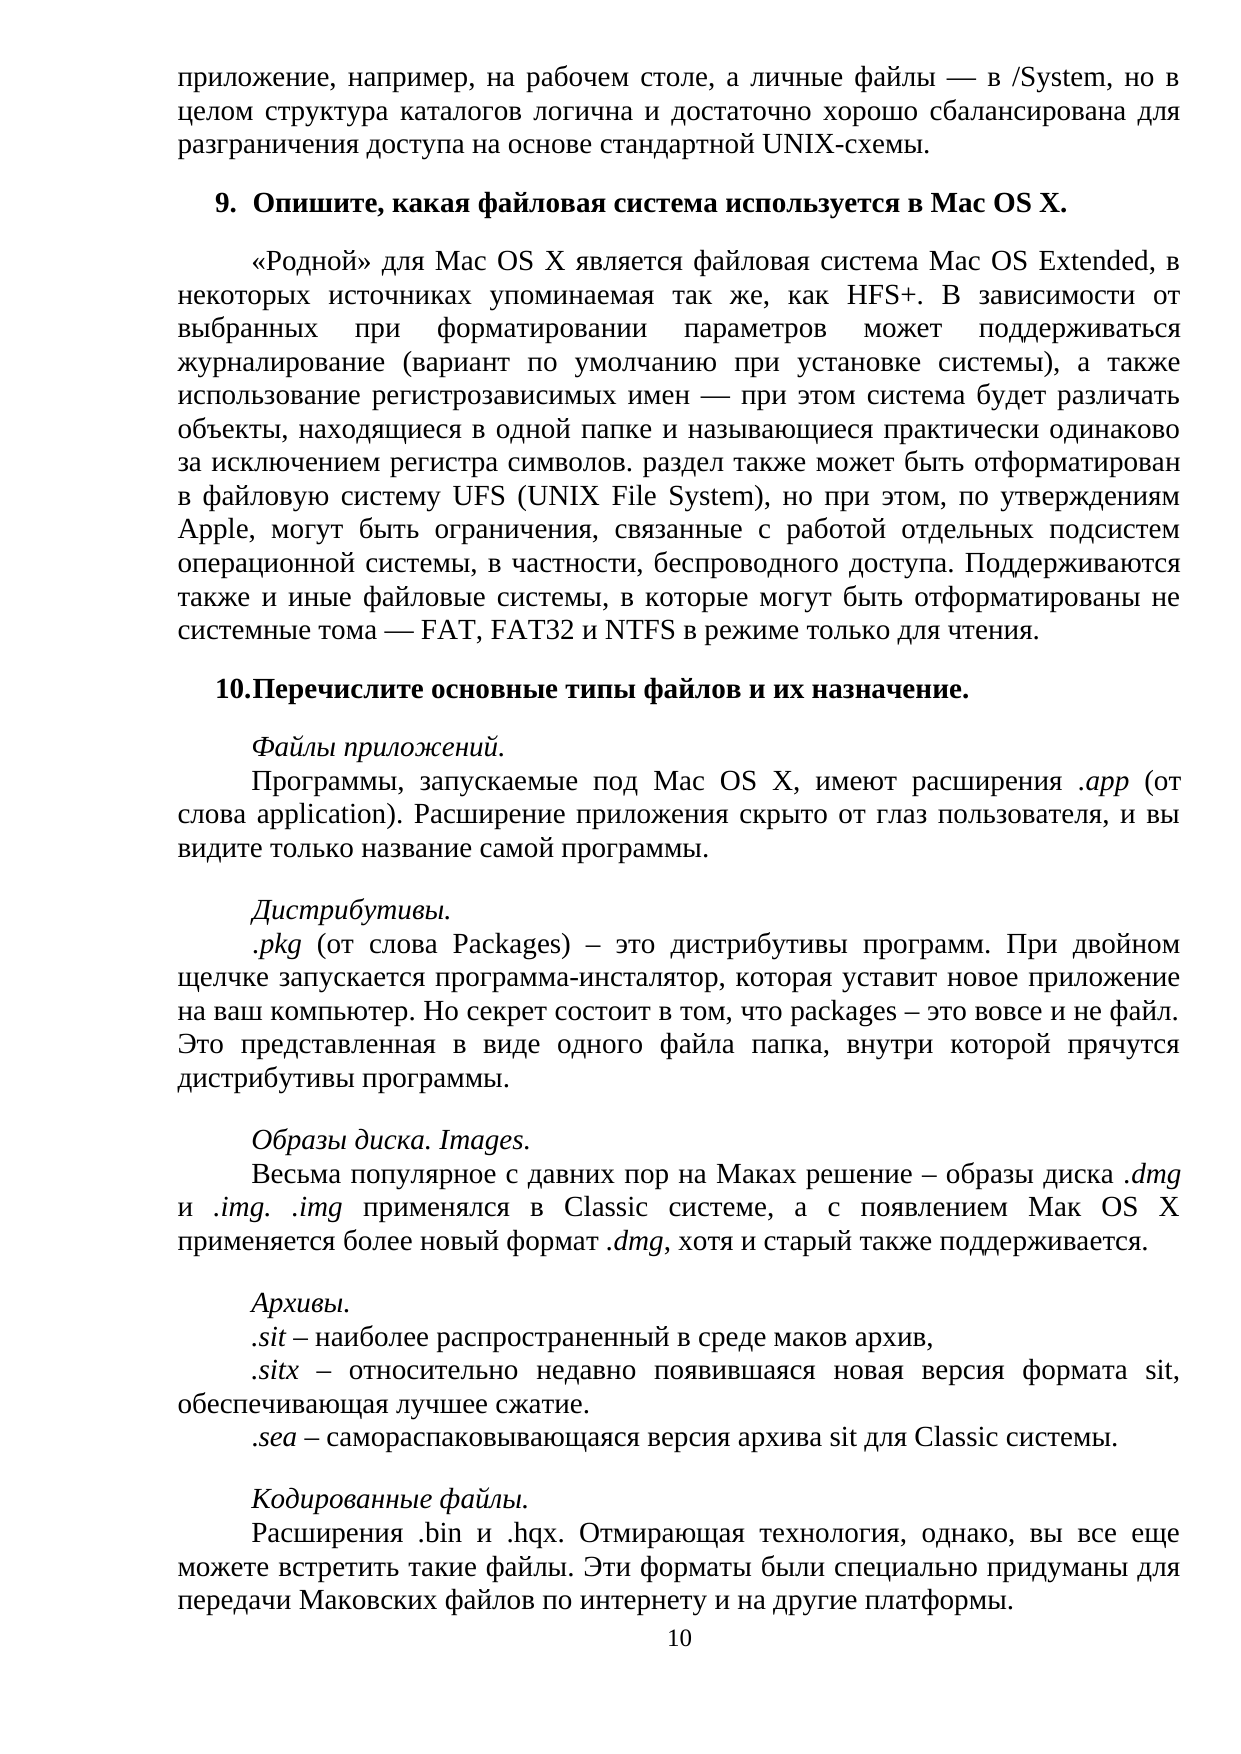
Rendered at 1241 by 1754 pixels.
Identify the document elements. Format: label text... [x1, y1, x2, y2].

text «Родной» для Mac OS X является файловая система Mac OS Extended, в некоторых источниках упоминаемая так же, как HFS+. В зависимости от выбранных при форматировании параметров может поддерживаться журналирование (вариант по умолчанию при установке системы), а также использование регистрозависимых имен — при этом система будет различать объекты, находящиеся в одной папке и называющиеся практически одинаково за исключением регистра символов. раздел также может быть отформатирован в файловую систему UFS (UNIX File System), но при этом, по утверждениям Apple, могут быть ограничения, связанные с работой отдельных подсистем операционной системы, в частности, беспроводного доступа. Поддерживаются также и иные файловые системы, в которые могут быть отформатированы не системные тома — FAT, FAT32 и NTFS в режиме только для чтения. [177, 243, 1181, 646]
text .pkg (от слова Packages) – это дистрибутивы программ. При двойном щелчке запускается программа-инсталятор, которая уставит новое приложение на ваш компьютер. Но секрет состоит в том, что packages – это вовсе и не файл. Это представленная в виде одного файла папка, внутри которой прячутся дистрибутивы программы. [177, 926, 1181, 1093]
text Расширения .bin и .hqx. Отмирающая технология, однако, вы все еще можете встретить такие файлы. Эти форматы были специально придуманы для передачи Маковских файлов по интернету и на другие платформы. [177, 1515, 1181, 1616]
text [177, 59, 1181, 160]
text .sitx – относительно недавно появившаяся новая версия формата sit, обеспечивающая лучшее сжатие. [177, 1352, 1181, 1419]
text .sea – самораспаковывающаяся версия архива sit для Classic системы. [177, 1419, 1181, 1453]
list Опишите, какая файловая система используется в Mac OS X. [215, 185, 1181, 218]
text Кодированные файлы. [177, 1482, 1181, 1515]
text Архивы. [177, 1285, 1181, 1319]
text Файлы приложений. [177, 729, 1181, 763]
text Образы диска. Images. [177, 1122, 1181, 1156]
list Перечислите основные типы файлов и их назначение. [215, 671, 1181, 704]
text .sit – наиболее распространенный в среде маков архив, [177, 1319, 1181, 1352]
text Дистрибутивы. [177, 892, 1181, 926]
text Программы, запускаемые под Mac OS X, имеют расширения .app (от слова application). Расширение приложения скрыто от глаз пользователя, и вы видите только название самой программы. [177, 763, 1181, 863]
text Весьма популярное с давних пор на Маках решение – образы диска .dmg и .img. .img применялся в Classic системе, а с появлением Мак OS X применяется более новый формат .dmg, хотя и старый также поддерживается. [177, 1156, 1181, 1256]
